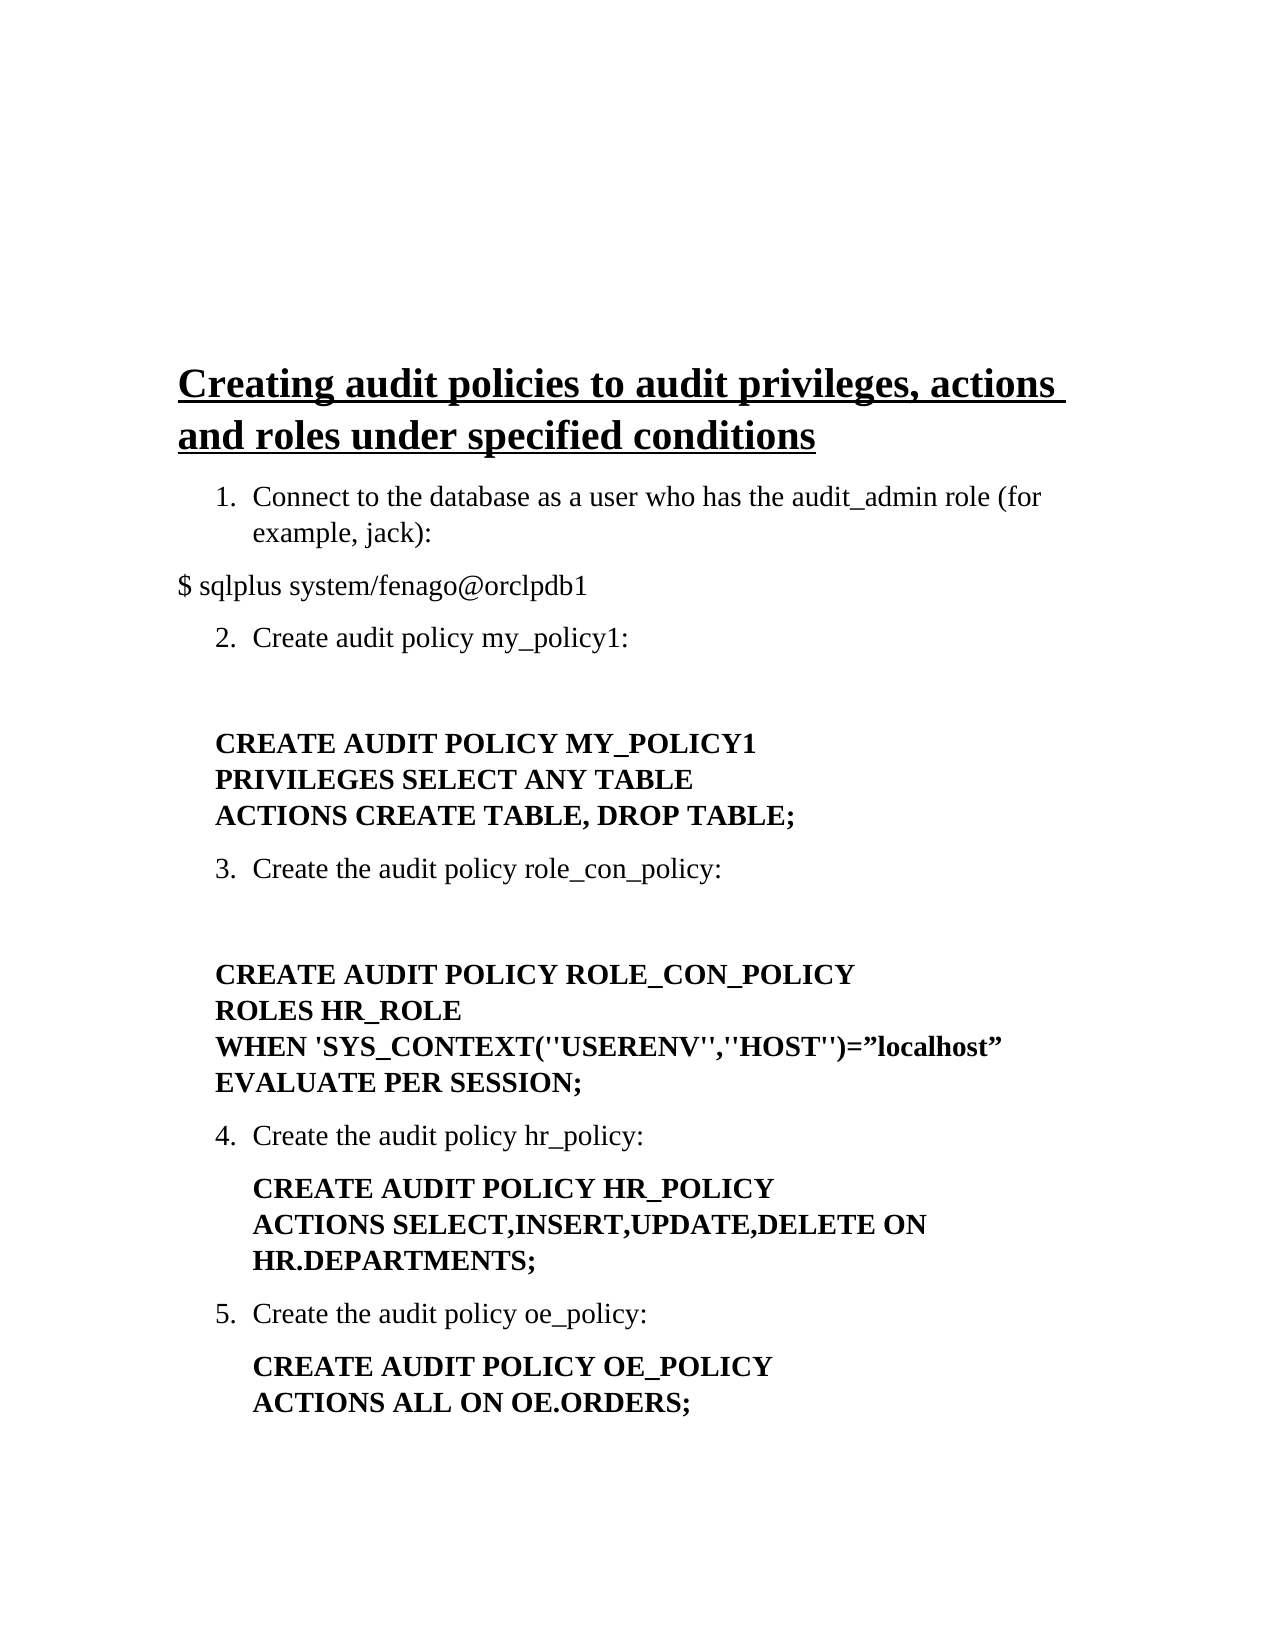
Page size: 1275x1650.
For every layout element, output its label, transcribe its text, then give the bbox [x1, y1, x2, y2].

text $ sqlplus system/fenago@orclpdb1 [177, 568, 1098, 601]
text CREATE AUDIT POLICY HR_POLICY ACTIONS SELECT,INSERT,UPDATE,DELETE ON HR.DEPARTMENTS; [252, 1171, 1098, 1277]
list Create audit policy my_policy1: [215, 621, 1098, 654]
text CREATE AUDIT POLICY ROLE_CON_POLICY ROLES HR_ROLE WHEN 'SYS_CONTEXT(''USERENV'',''HOST'')=”localhost” EVALUATE PER SESSION; [215, 957, 1098, 1099]
list Create the audit policy oe_policy: [215, 1296, 1098, 1330]
text CREATE AUDIT POLICY OE_POLICY ACTIONS ALL ON OE.ORDERS; [252, 1349, 1098, 1419]
list Create the audit policy role_con_policy: [215, 851, 1098, 885]
list Create the audit policy hr_policy: [215, 1118, 1098, 1152]
text CREATE AUDIT POLICY MY_POLICY1 PRIVILEGES SELECT ANY TABLE ACTIONS CREATE TABLE, DROP TABLE; [215, 726, 1098, 832]
list Connect to the database as a user who has the audit_admin role (for example, jack): [215, 479, 1098, 548]
text Creating audit policies to audit privileges, actions and roles under specified conditions [177, 359, 1098, 458]
